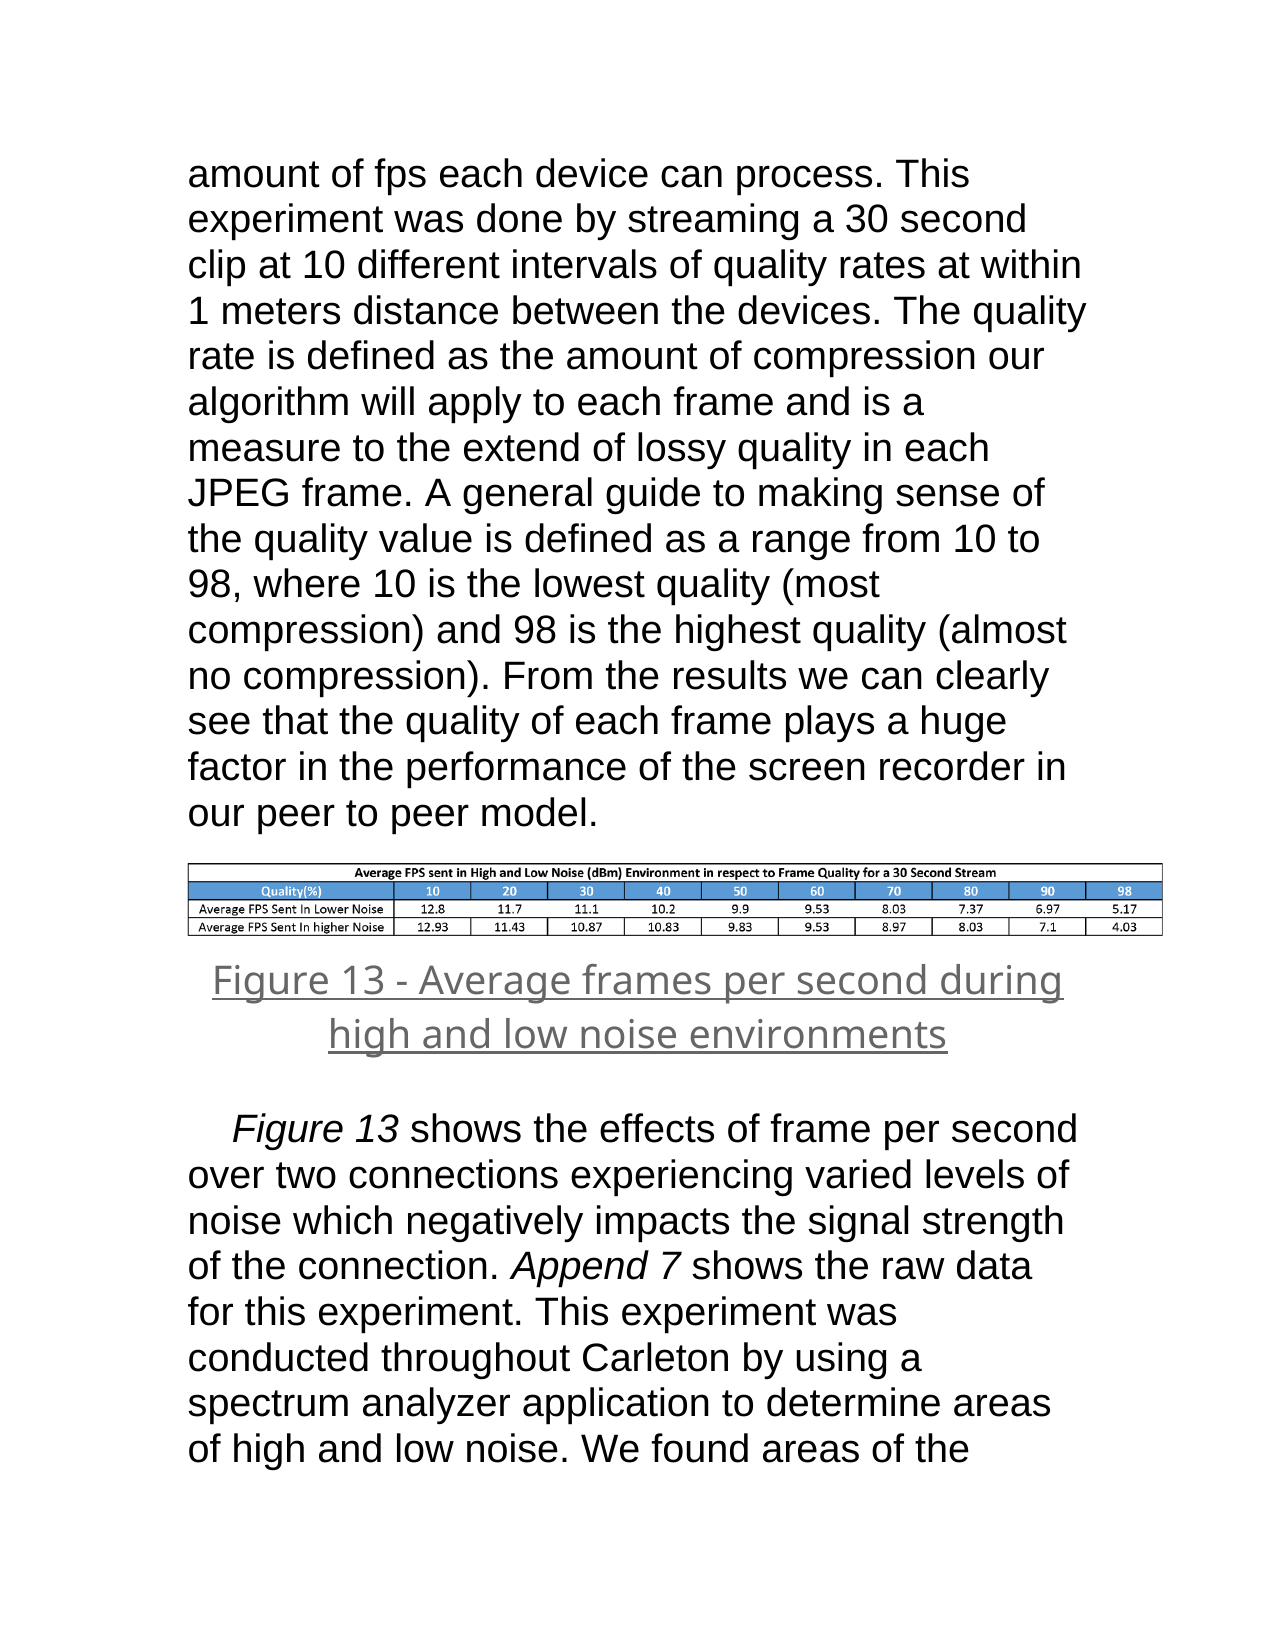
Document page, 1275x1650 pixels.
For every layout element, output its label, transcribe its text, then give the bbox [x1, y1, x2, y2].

text Figure 13 - Average frames per second during high and low noise environments [187, 952, 1087, 1060]
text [187, 150, 1087, 834]
picture [187, 863, 1163, 936]
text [187, 1106, 1087, 1471]
